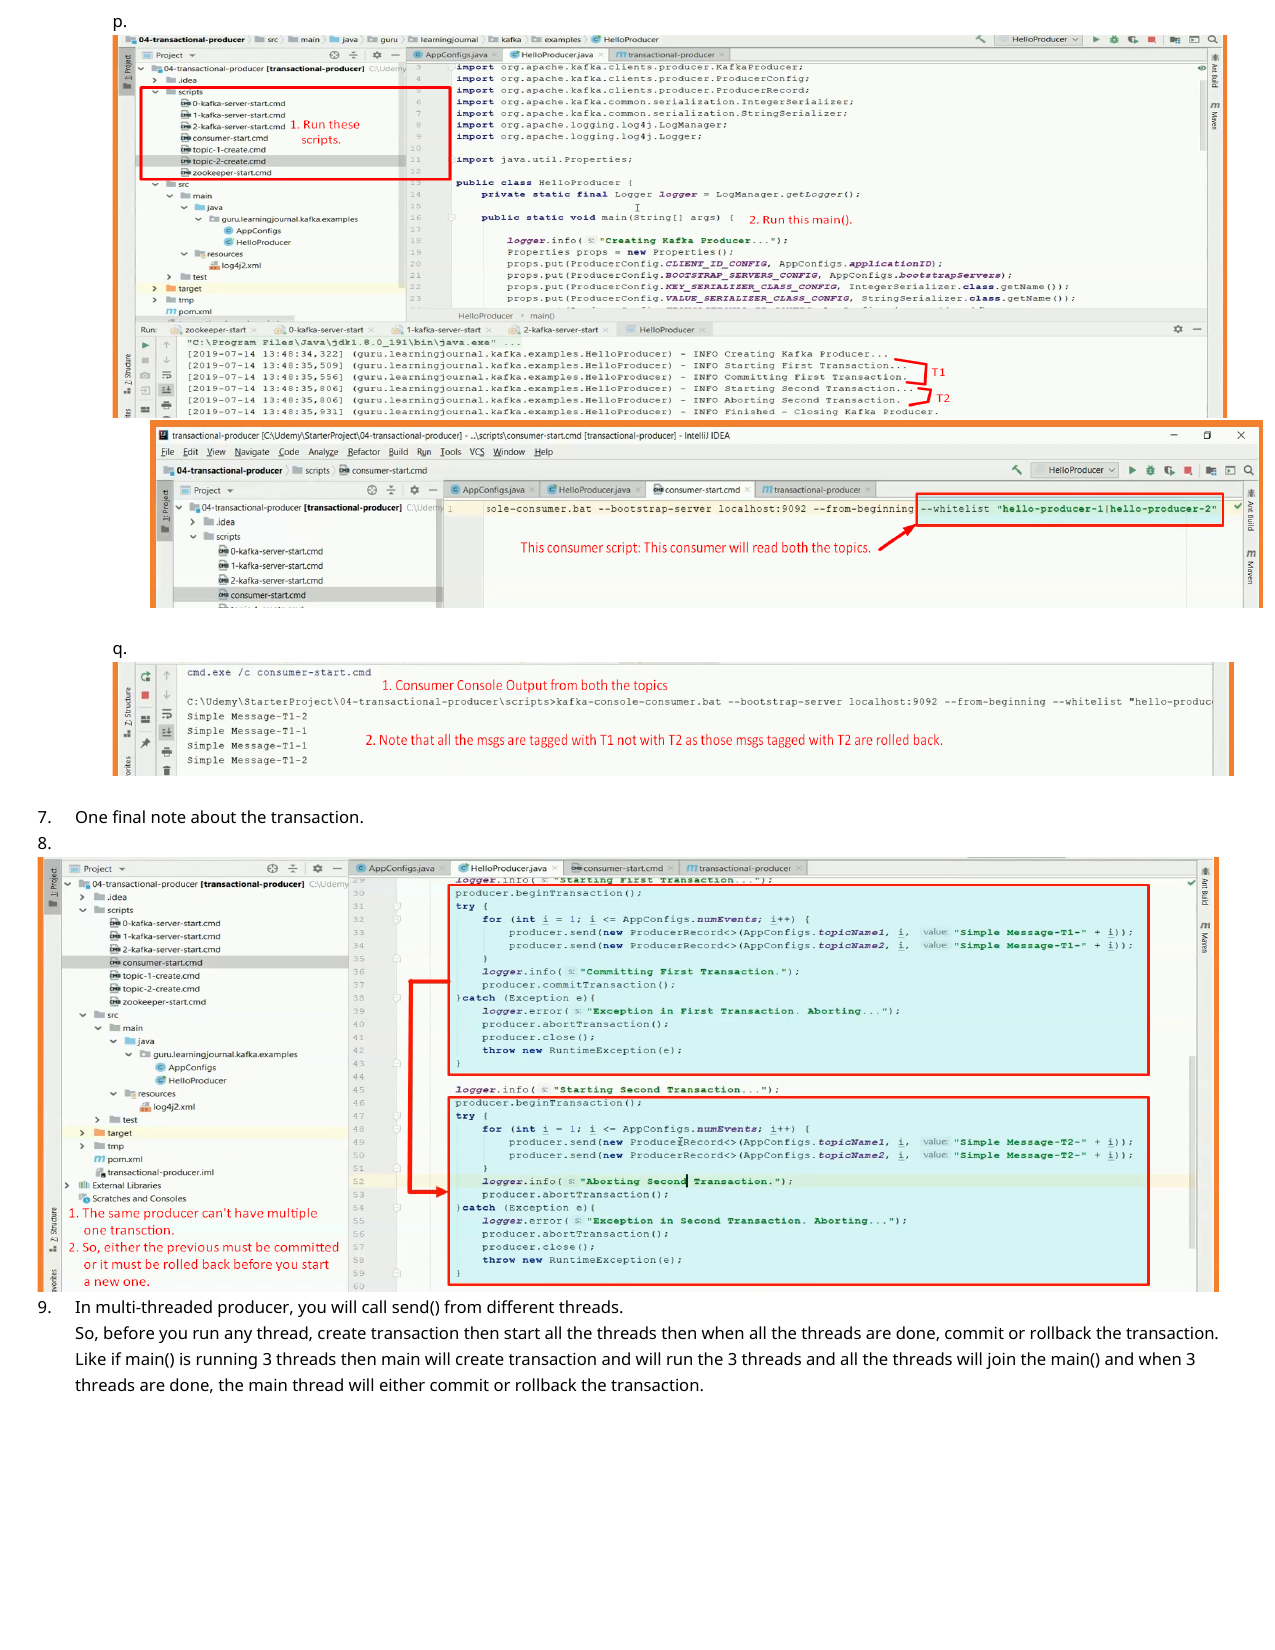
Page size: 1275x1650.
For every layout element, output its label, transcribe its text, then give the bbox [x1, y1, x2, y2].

picture [150, 420, 1263, 608]
list In multi-threaded producer, you will call send() from different threads. So, before you run any thread, create transaction then start all the threads then when all the threads are done, commit or rollback the transaction. Like if main() is running 3 threads then main will create transaction and will run the 3 threads and all the threads will join the main() and when 3 threads are done, the main thread will either commit or rollback the transaction. [37, 1295, 1255, 1422]
picture [112, 35, 1228, 418]
picture [37, 857, 1219, 1292]
list One final note about the transaction. [37, 805, 1255, 828]
picture [112, 662, 1234, 776]
